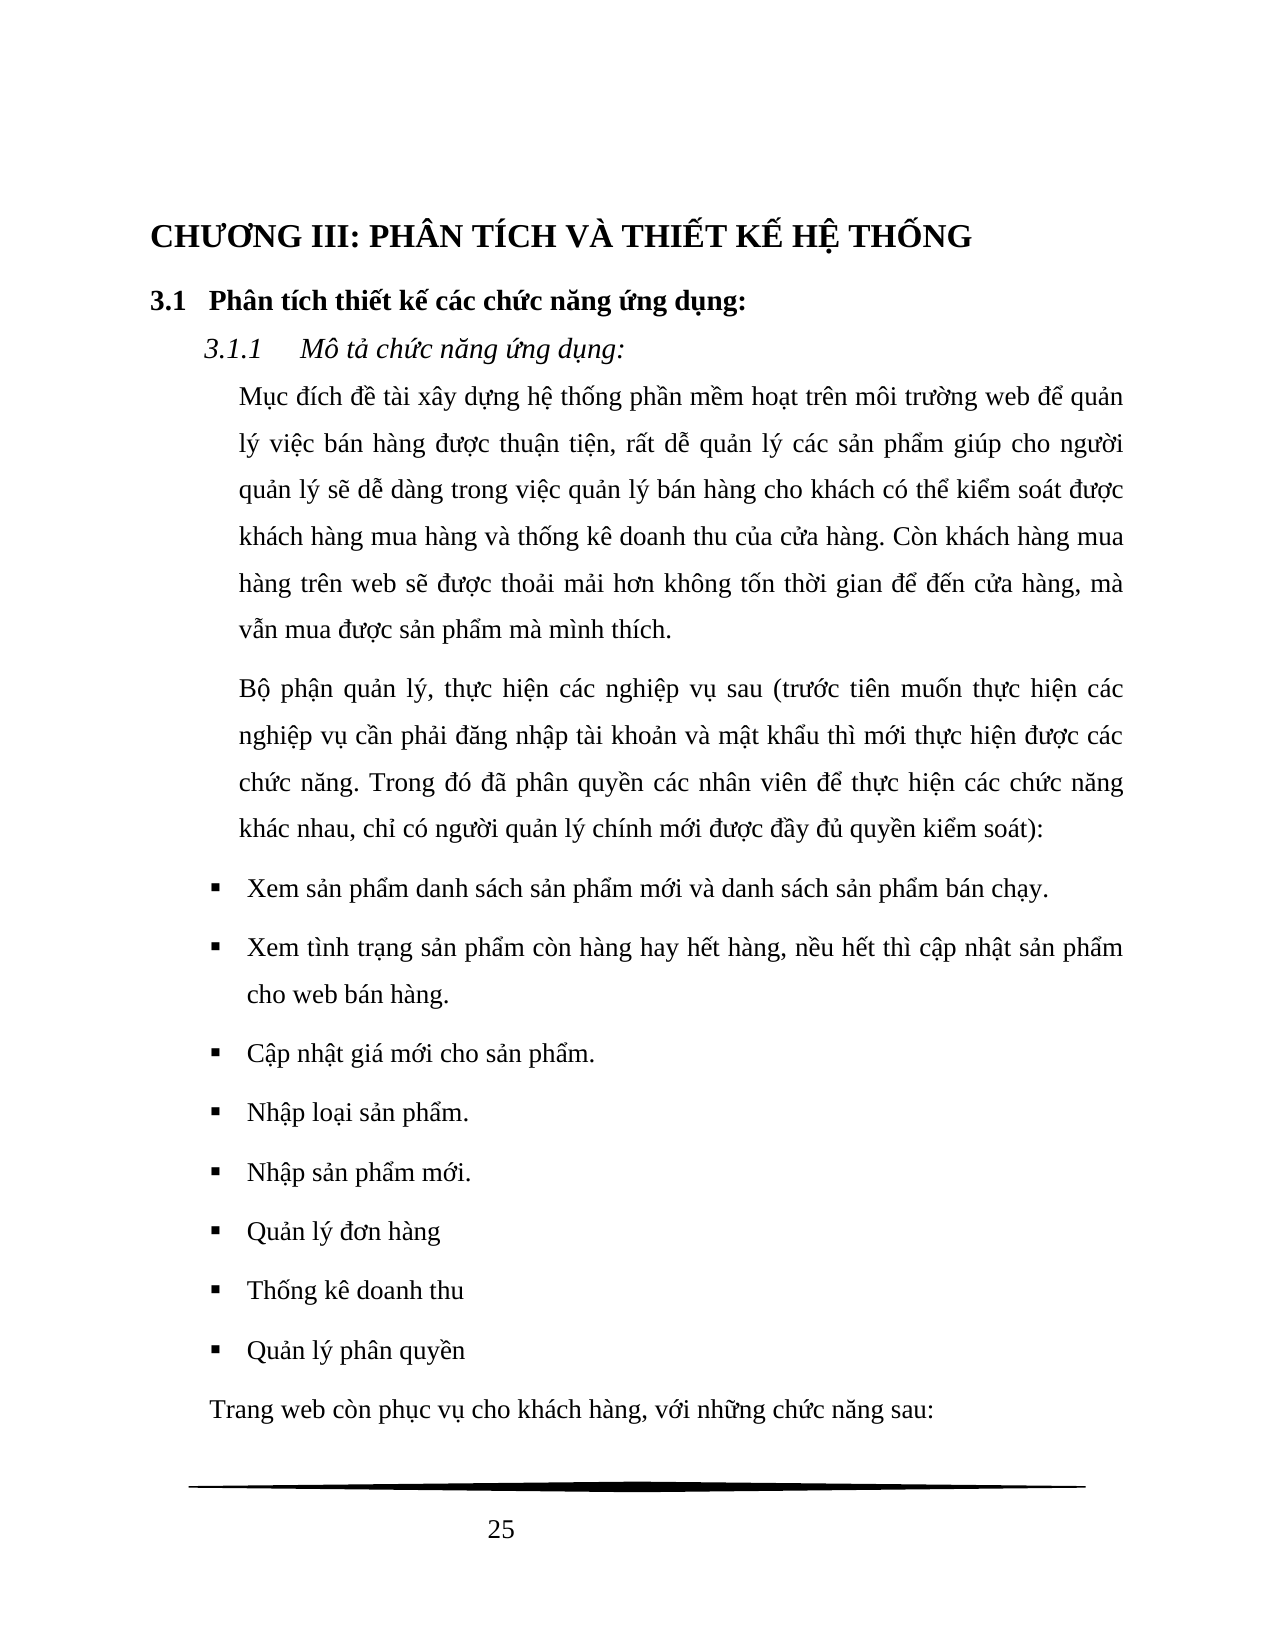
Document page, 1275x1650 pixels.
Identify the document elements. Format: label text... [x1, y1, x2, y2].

list Quản lý phân quyền [209, 1334, 1125, 1365]
text Mục đích đề tài xây dựng hệ thống phần mềm hoạt trên môi trường web để quản lý việc bán hàng được thuận tiện, rất dễ quản lý các sản phẩm giúp cho người quản lý sẽ dễ dàng trong việc quản lý bán hàng cho khách có thể kiểm soát được khách hàng mua hàng và thống kê doanh thu của cửa hàng. Còn khách hàng mua hàng trên web sẽ được thoải mải hơn không tốn thời gian để đến cửa hàng, mà vẫn mua được sản phẩm mà mình thích. [239, 380, 1125, 644]
list Nhập loại sản phẩm. [209, 1096, 1125, 1128]
subtitle Mô tả chức năng ứng dụng: [204, 331, 1125, 365]
subtitle Phân tích thiết kế các chức năng ứng dụng: [150, 283, 1125, 316]
text Bộ phận quản lý, thực hiện các nghiệp vụ sau (trước tiên muốn thực hiện các nghiệp vụ cần phải đăng nhập tài khoản và mật khẩu thì mới thực hiện được các chức năng. Trong đó đã phân quyền các nhân viên để thực hiện các chức năng khác nhau, chỉ có người quản lý chính mới được đầy đủ quyền kiểm soát): [239, 672, 1125, 844]
subtitle CHƯƠNG III: PHÂN TÍCH VÀ THIẾT KẾ HỆ THỐNG [150, 216, 1125, 255]
list Xem sản phẩm danh sách sản phẩm mới và danh sách sản phẩm bán chạy. [209, 872, 1125, 903]
list Cập nhật giá mới cho sản phẩm. [209, 1037, 1125, 1068]
list Nhập sản phẩm mới. [209, 1156, 1125, 1187]
text Trang web còn phục vụ cho khách hàng, với những chức năng sau: [150, 1393, 1125, 1424]
list Thống kê doanh thu [209, 1274, 1125, 1306]
list Xem tình trạng sản phẩm còn hàng hay hết hàng, nều hết thì cập nhật sản phẩm cho web bán hàng. [209, 931, 1125, 1009]
list Quản lý đơn hàng [209, 1215, 1125, 1246]
